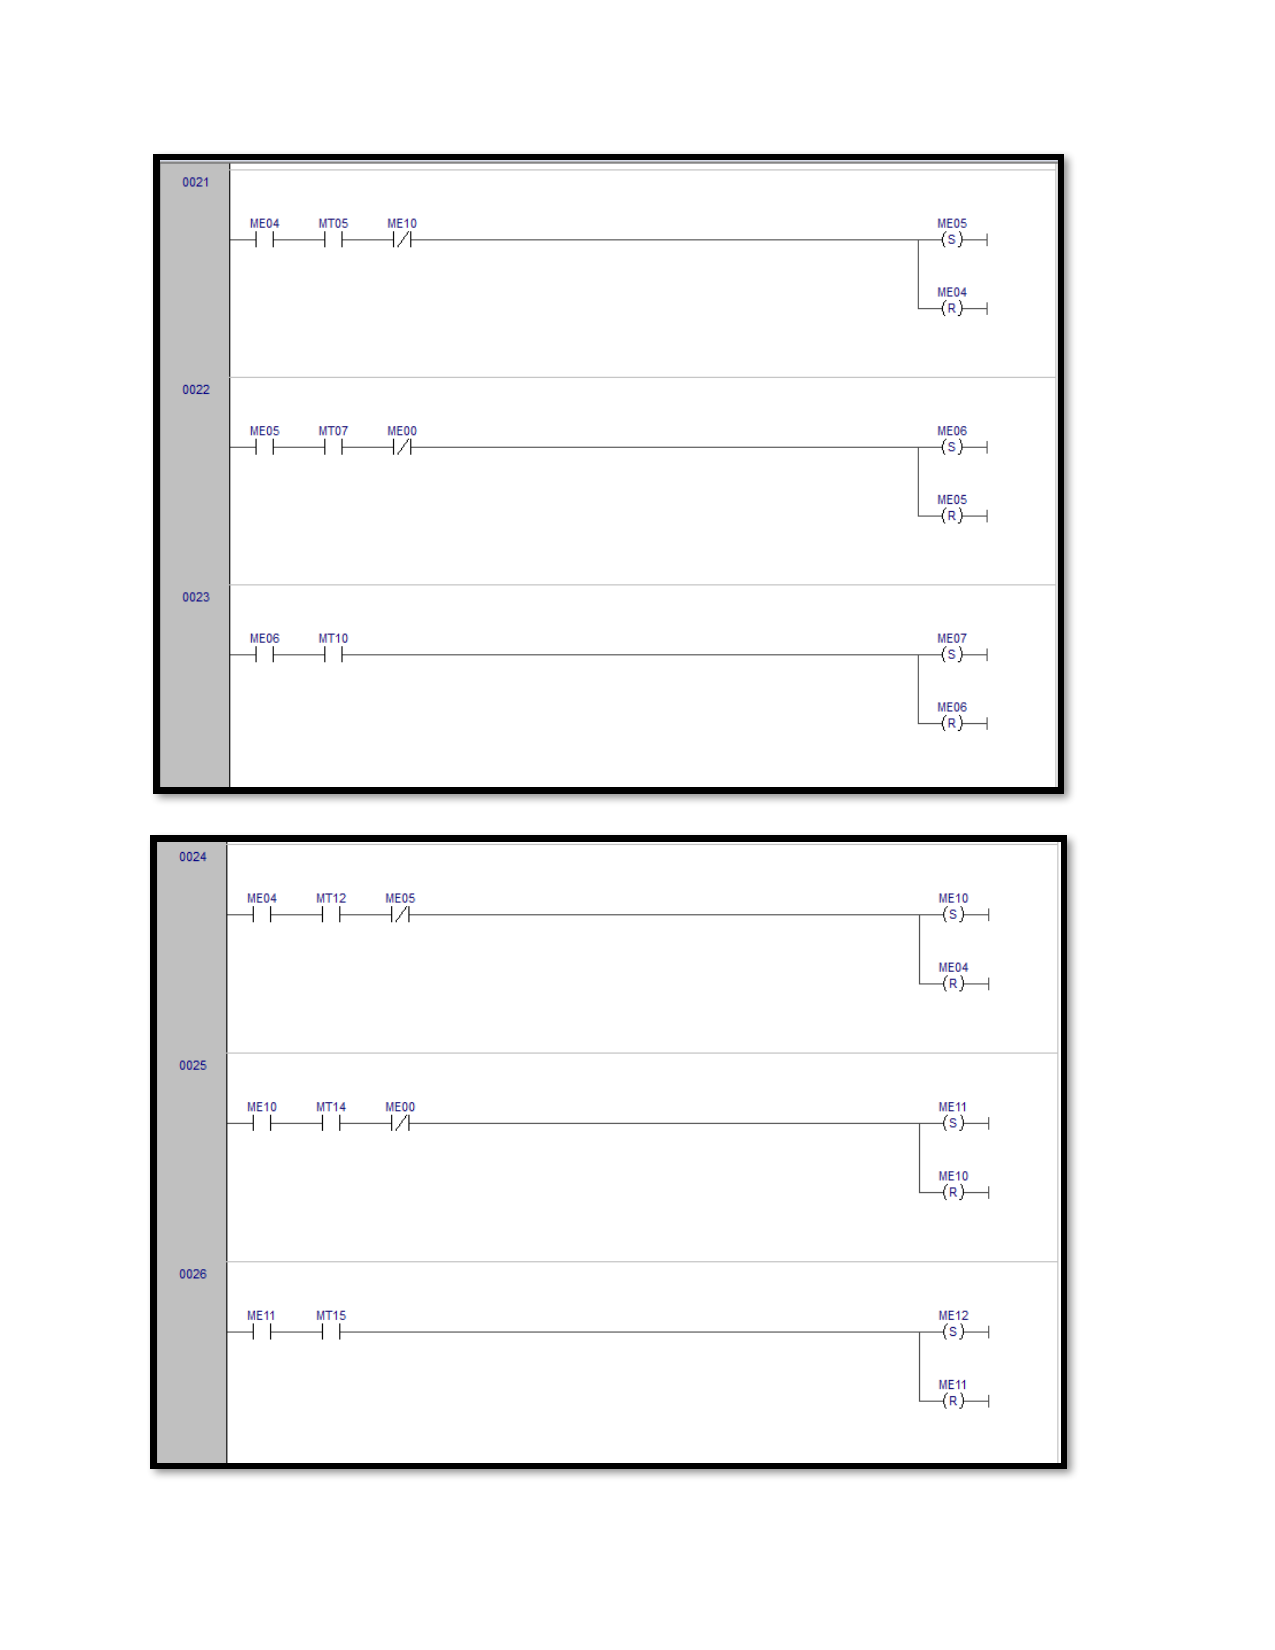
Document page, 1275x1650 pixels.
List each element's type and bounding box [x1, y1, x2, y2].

picture [160, 160, 1058, 787]
picture [157, 842, 1061, 1463]
